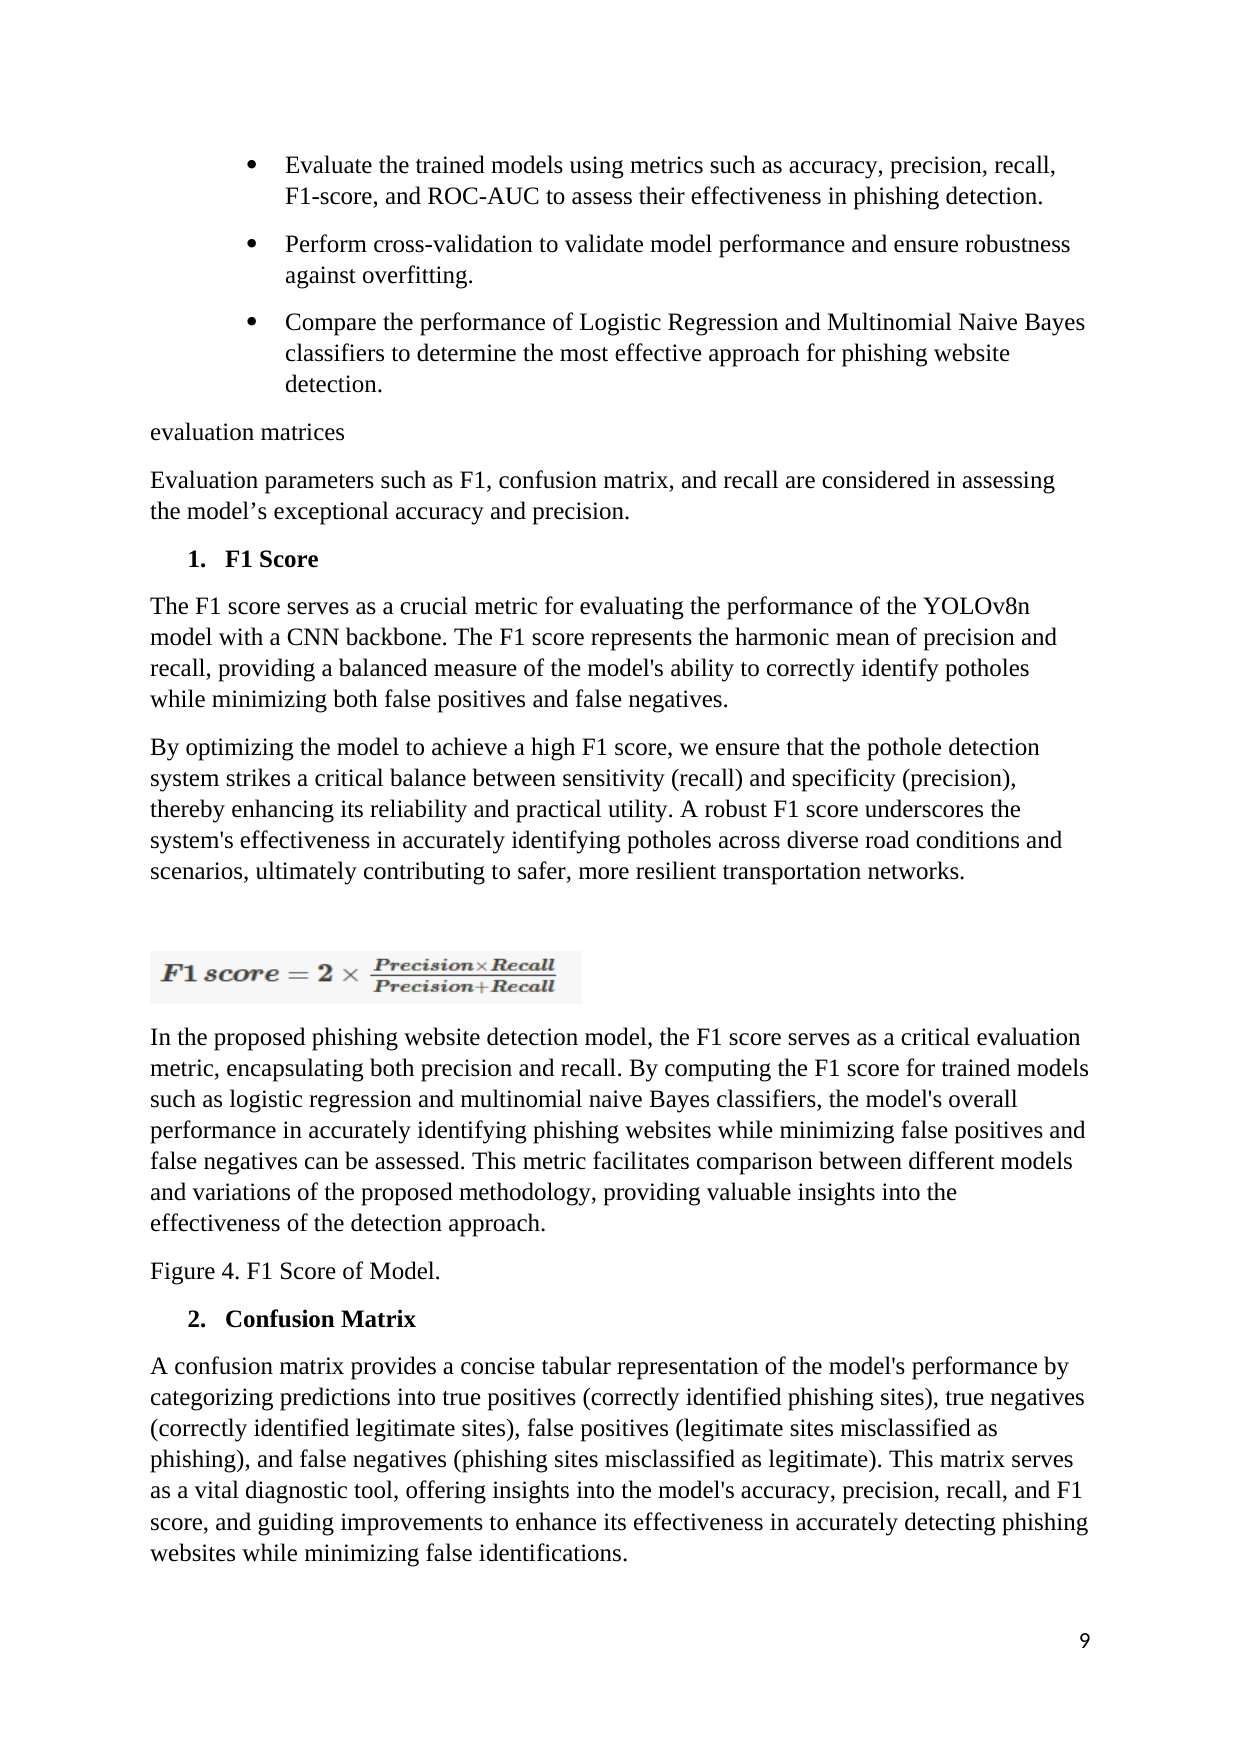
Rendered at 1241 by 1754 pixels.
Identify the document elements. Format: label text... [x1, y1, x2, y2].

text In the proposed phishing website detection model, the F1 score serves as a critical evaluation metric, encapsulating both precision and recall. By computing the F1 score for trained models such as logistic regression and multinomial naive Bayes classifiers, the model's overall performance in accurately identifying phishing websites while minimizing false positives and false negatives can be assessed. This metric facilitates comparison between different models and variations of the proposed methodology, providing valuable insights into the effectiveness of the detection approach. [150, 1022, 1090, 1237]
text evaluation matrices [150, 417, 1090, 446]
text Figure 4. F1 Score of Model. [150, 1256, 1090, 1285]
text A confusion matrix provides a concise tabular representation of the model's performance by categorizing predictions into true positives (correctly identified phishing sites), true negatives (correctly identified legitimate sites), false positives (legitimate sites misclassified as phishing), and false negatives (phishing sites misclassified as legitimate). This matrix serves as a vital diagnostic tool, offering insights into the model's accuracy, precision, recall, and F1 score, and guiding improvements to enhance its effectiveness in accurately detecting phishing websites while minimizing false identifications. [150, 1351, 1090, 1566]
picture [150, 951, 582, 1004]
list F1 Score [187, 544, 1090, 572]
list Confusion Matrix [187, 1304, 1090, 1332]
text The F1 score serves as a crucial metric for evaluating the performance of the YOLOv8n model with a CNN backbone. The F1 score represents the harmonic mean of precision and recall, providing a balanced measure of the model's ability to correctly identify potholes while minimizing both false positives and false negatives. [150, 591, 1090, 713]
text Evaluation parameters such as F1, confusion matrix, and recall are considered in assessing the model’s exceptional accuracy and precision. [150, 465, 1090, 525]
list Evaluate the trained models using metrics such as accuracy, precision, recall, F1-score, and ROC-AUC to assess their effectiveness in phishing detection. [247, 150, 1090, 210]
text By optimizing the model to achieve a high F1 score, we ensure that the pothole detection system strikes a critical balance between sensitivity (recall) and specificity (precision), thereby enhancing its reliability and practical utility. A robust F1 score underscores the system's effectiveness in accurately identifying potholes across diverse road conditions and scenarios, ultimately contributing to safer, more resilient transportation networks. [150, 732, 1090, 885]
list Perform cross-validation to validate model performance and ensure robustness against overfitting. [247, 229, 1090, 288]
list Compare the performance of Logistic Regression and Multinomial Naive Bayes classifiers to determine the most effective approach for phishing website detection. [247, 307, 1090, 398]
